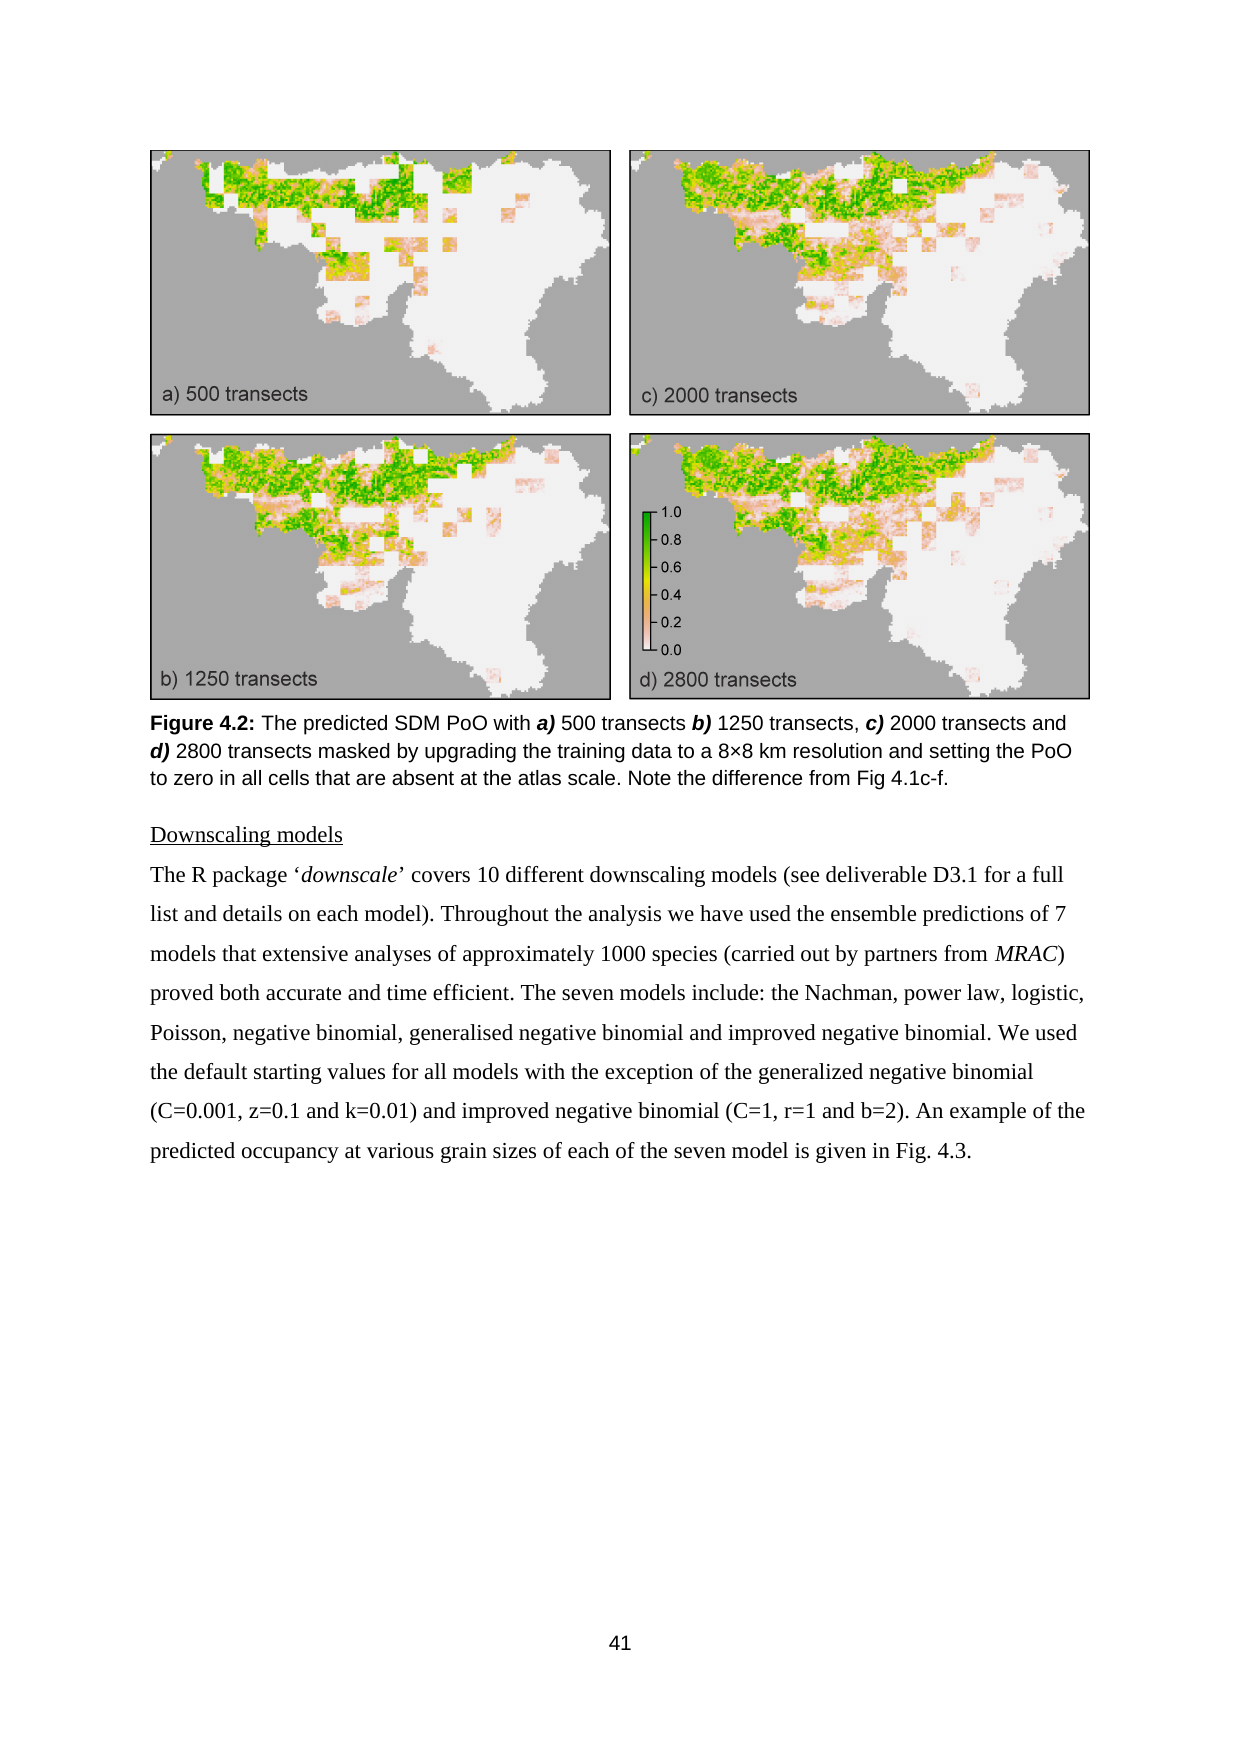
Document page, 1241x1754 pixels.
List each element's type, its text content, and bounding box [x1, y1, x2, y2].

picture [150, 150, 1090, 700]
text Figure 4.2: The predicted SDM PoO with a) 500 transects b) 1250 transects, c) 2000 transects and d) 2800 transects masked by upgrading the training data to a 8×8 km resolution and setting the PoO to zero in all cells that are absent at the atlas scale. Note the difference from Fig 4.1c-f. [150, 711, 1090, 790]
text The R package ‘downscale’ covers 10 different downscaling models (see deliverable D3.1 for a full list and details on each model). Throughout the analysis we have used the ensemble predictions of 7 models that extensive analyses of approximately 1000 species (carried out by partners from MRAC) proved both accurate and time efficient. The seven models include: the Nachman, power law, logistic, Poisson, negative binomial, generalised negative binomial and improved negative binomial. We used the default starting values for all models with the exception of the generalized negative binomial (C=0.001, z=0.1 and k=0.01) and improved negative binomial (C=1, r=1 and b=2). An example of the predicted occupancy at various grain sizes of each of the seven model is given in Fig. 4.3. [150, 861, 1090, 1163]
text Downscaling models [150, 821, 1090, 847]
